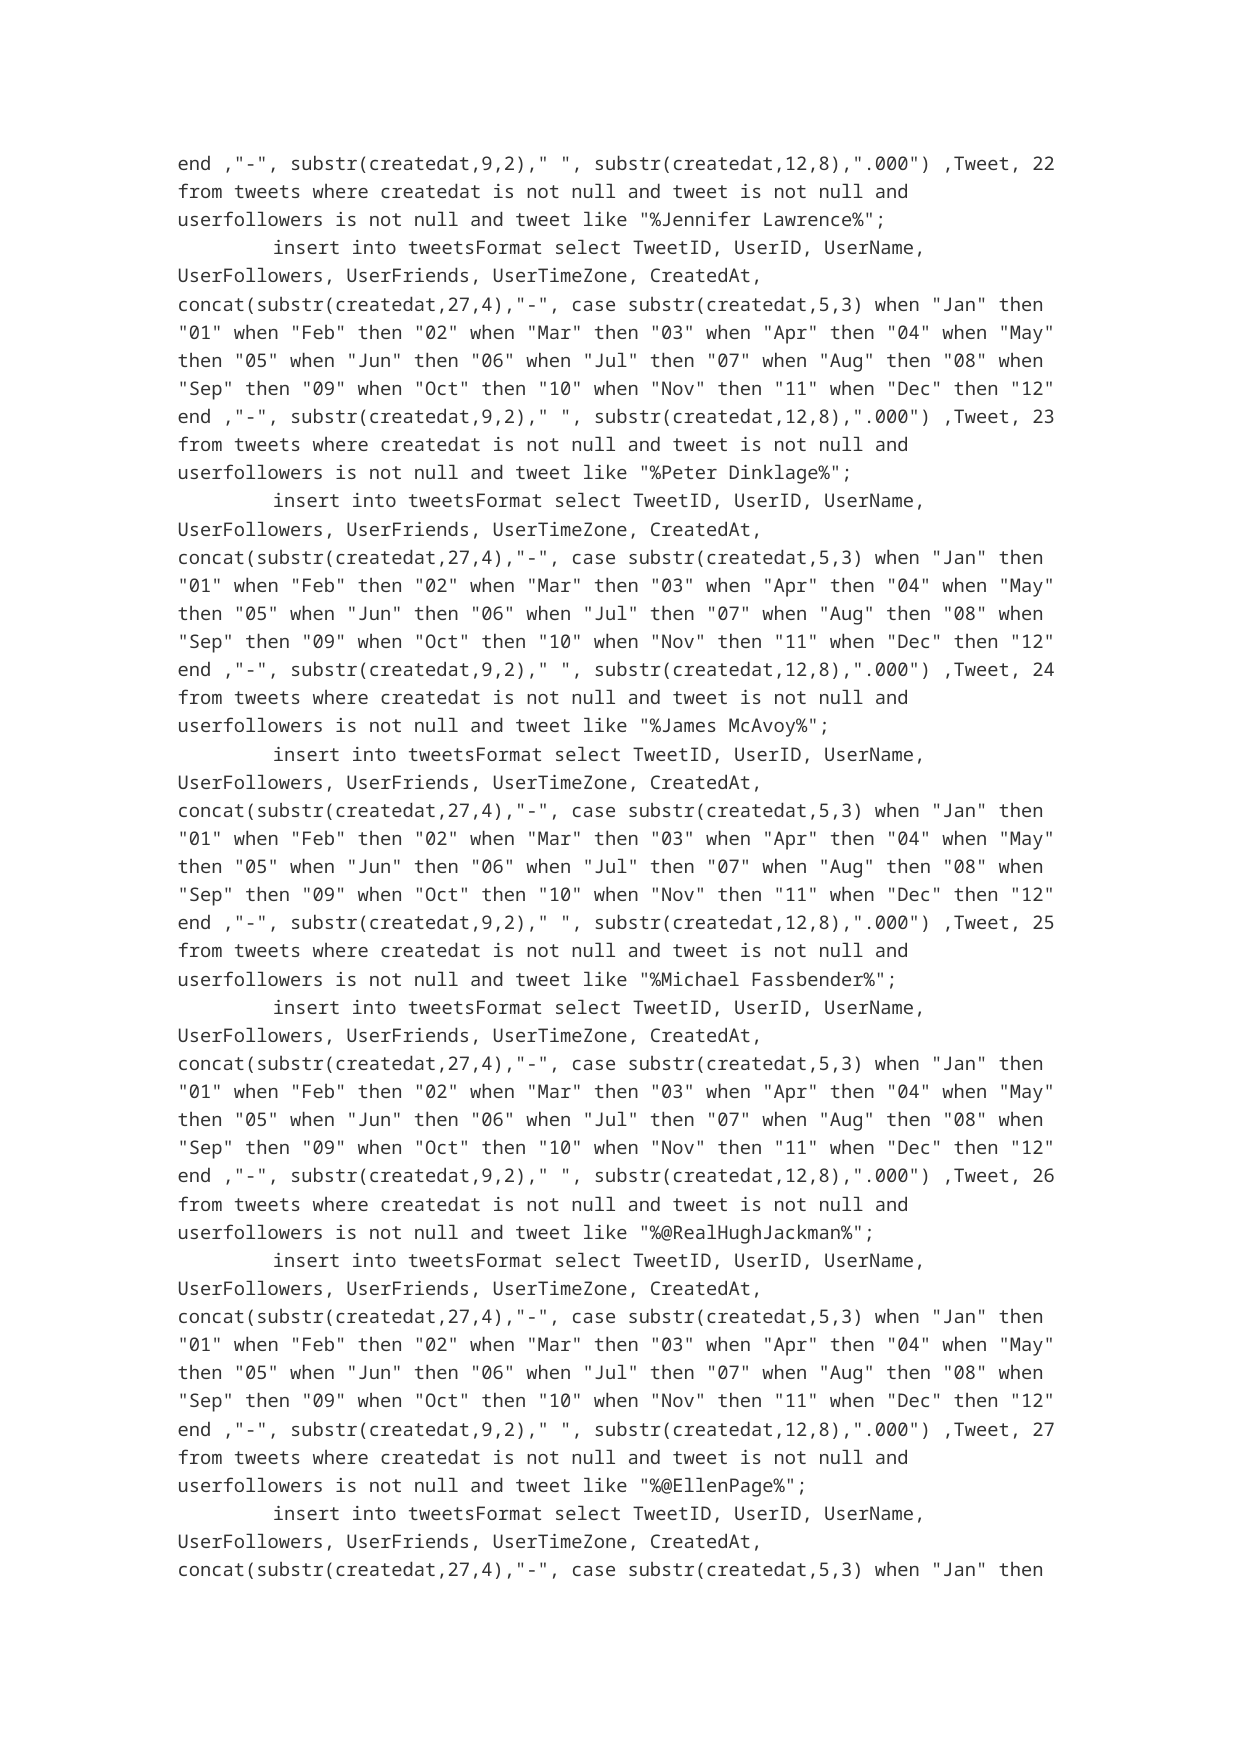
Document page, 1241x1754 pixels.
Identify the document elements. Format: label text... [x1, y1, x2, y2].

text insert into tweetsFormat select TweetID, UserID, UserName, UserFollowers, UserFriends, UserTimeZone, CreatedAt, concat(substr(createdat,27,4),"-", case substr(createdat,5,3) when "Jan" then "01" when "Feb" then "02" when "Mar" then "03" when "Apr" then "04" when "May" then "05" when "Jun" then "06" when "Jul" then "07" when "Aug" then "08" when "Sep" then "09" when "Oct" then "10" when "Nov" then "11" when "Dec" then "12" end ,"-", substr(createdat,9,2)," ", substr(createdat,12,8),".000") ,Tweet, 24 from tweets where createdat is not null and tweet is not null and userfollowers is not null and tweet like "%James McAvoy%"; [177, 485, 1063, 738]
text insert into tweetsFormat select TweetID, UserID, UserName, UserFollowers, UserFriends, UserTimeZone, CreatedAt, concat(substr(createdat,27,4),"-", case substr(createdat,5,3) when "Jan" then "01" when "Feb" then "02" when "Mar" then "03" when "Apr" then "04" when "May" then "05" when "Jun" then "06" when "Jul" then "07" when "Aug" then "08" when "Sep" then "09" when "Oct" then "10" when "Nov" then "11" when "Dec" then "12" end ,"-", substr(createdat,9,2)," ", substr(createdat,12,8),".000") ,Tweet, 25 from tweets where createdat is not null and tweet is not null and userfollowers is not null and tweet like "%Michael Fassbender%"; [177, 738, 1063, 991]
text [177, 1498, 1063, 1582]
text insert into tweetsFormat select TweetID, UserID, UserName, UserFollowers, UserFriends, UserTimeZone, CreatedAt, concat(substr(createdat,27,4),"-", case substr(createdat,5,3) when "Jan" then "01" when "Feb" then "02" when "Mar" then "03" when "Apr" then "04" when "May" then "05" when "Jun" then "06" when "Jul" then "07" when "Aug" then "08" when "Sep" then "09" when "Oct" then "10" when "Nov" then "11" when "Dec" then "12" end ,"-", substr(createdat,9,2)," ", substr(createdat,12,8),".000") ,Tweet, 23 from tweets where createdat is not null and tweet is not null and userfollowers is not null and tweet like "%Peter Dinklage%"; [177, 232, 1063, 485]
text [177, 148, 1063, 232]
text insert into tweetsFormat select TweetID, UserID, UserName, UserFollowers, UserFriends, UserTimeZone, CreatedAt, concat(substr(createdat,27,4),"-", case substr(createdat,5,3) when "Jan" then "01" when "Feb" then "02" when "Mar" then "03" when "Apr" then "04" when "May" then "05" when "Jun" then "06" when "Jul" then "07" when "Aug" then "08" when "Sep" then "09" when "Oct" then "10" when "Nov" then "11" when "Dec" then "12" end ,"-", substr(createdat,9,2)," ", substr(createdat,12,8),".000") ,Tweet, 27 from tweets where createdat is not null and tweet is not null and userfollowers is not null and tweet like "%@EllenPage%"; [177, 1244, 1063, 1498]
text insert into tweetsFormat select TweetID, UserID, UserName, UserFollowers, UserFriends, UserTimeZone, CreatedAt, concat(substr(createdat,27,4),"-", case substr(createdat,5,3) when "Jan" then "01" when "Feb" then "02" when "Mar" then "03" when "Apr" then "04" when "May" then "05" when "Jun" then "06" when "Jul" then "07" when "Aug" then "08" when "Sep" then "09" when "Oct" then "10" when "Nov" then "11" when "Dec" then "12" end ,"-", substr(createdat,9,2)," ", substr(createdat,12,8),".000") ,Tweet, 26 from tweets where createdat is not null and tweet is not null and userfollowers is not null and tweet like "%@RealHughJackman%"; [177, 991, 1063, 1244]
